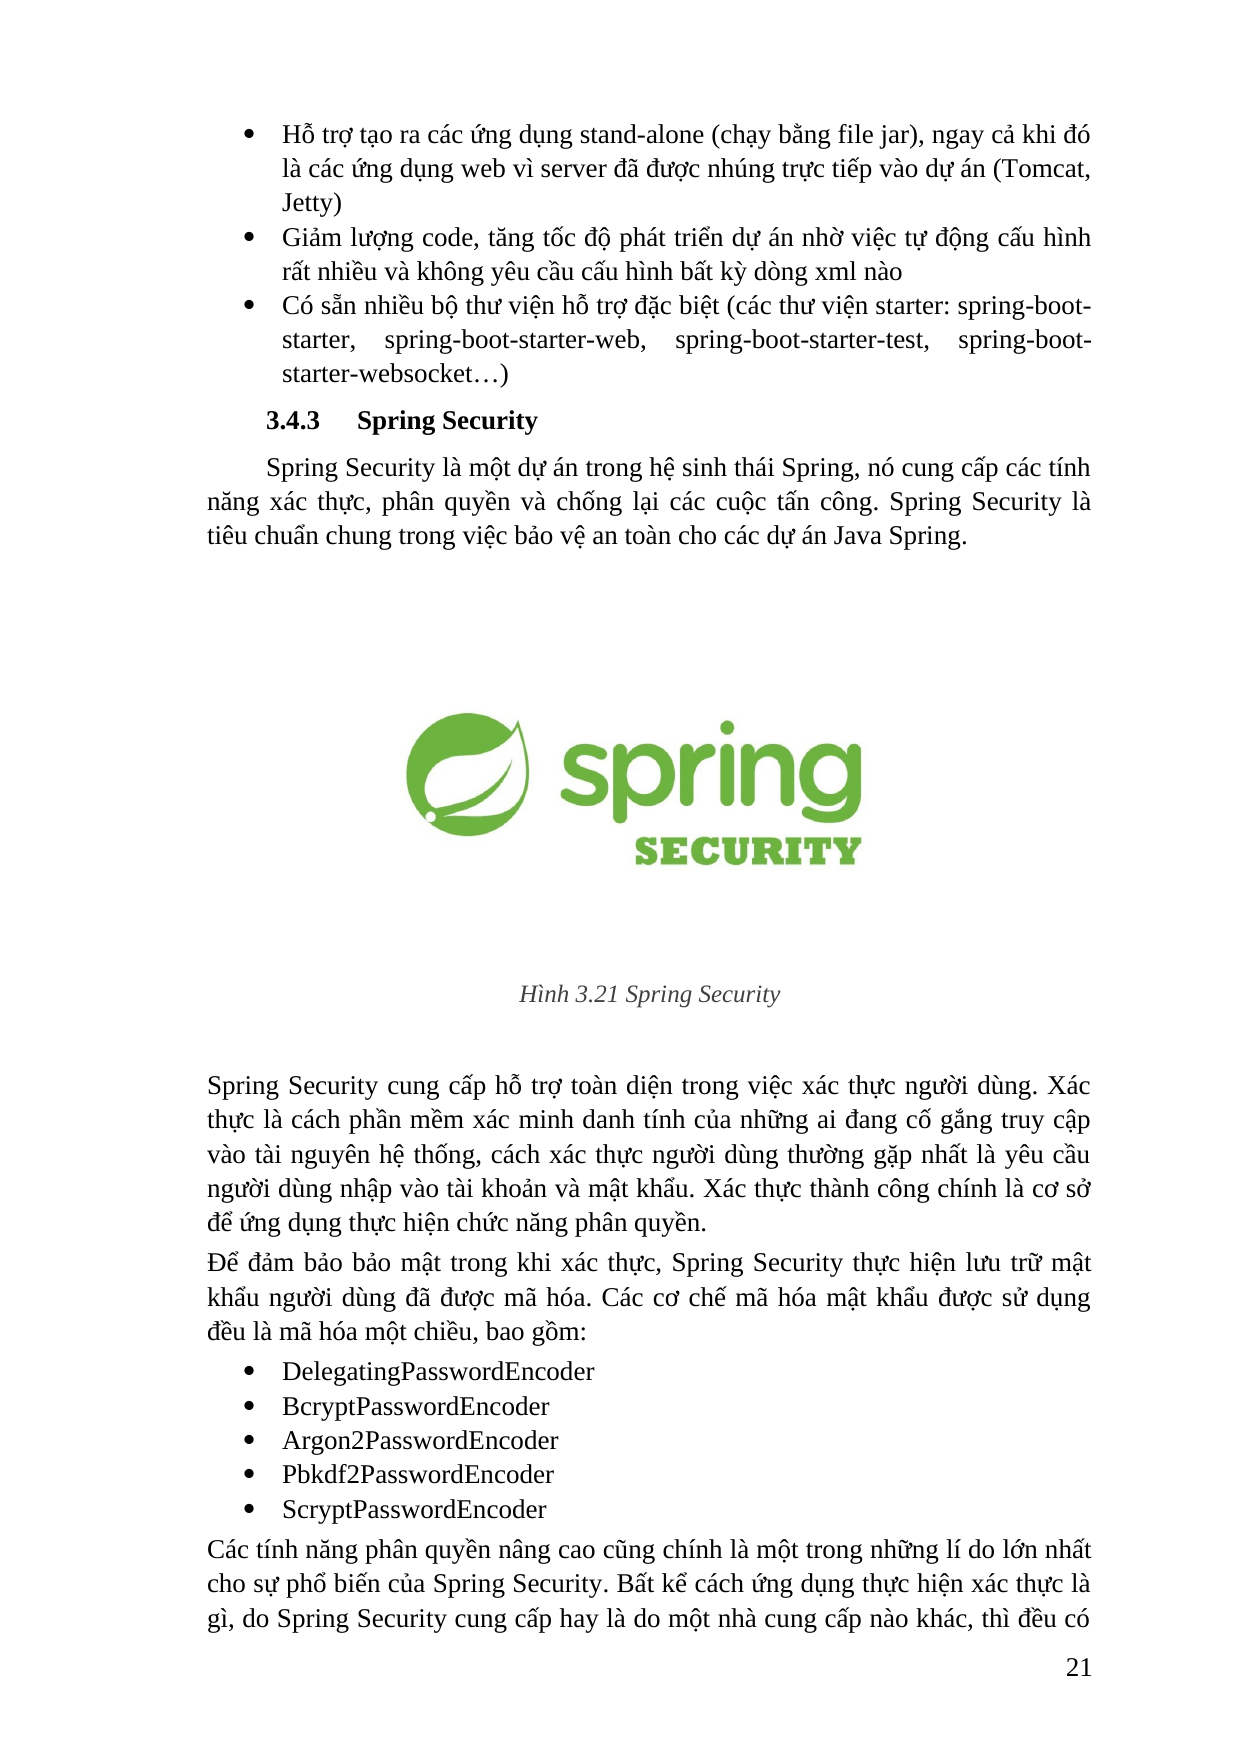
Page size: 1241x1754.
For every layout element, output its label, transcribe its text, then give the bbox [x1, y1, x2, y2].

list Hỗ trợ tạo ra các ứng dụng stand-alone (chạy bằng file jar), ngay cả khi đó là các ứng dụng web vì server đã được nhúng trực tiếp vào dự án (Tomcat, Jetty) [244, 118, 1092, 218]
list ScryptPasswordEncoder [244, 1493, 1092, 1524]
list BcryptPasswordEncoder [244, 1389, 1092, 1421]
list Argon2PasswordEncoder [244, 1424, 1092, 1455]
subtitle Spring Security [266, 404, 1092, 435]
list Giảm lượng code, tăng tốc độ phát triển dự án nhờ việc tự động cấu hình rất nhiều và không yêu cầu cấu hình bất kỳ dòng xml nào [244, 221, 1092, 286]
list Có sẵn nhiều bộ thư viện hỗ trợ đặc biệt (các thư viện starter: spring-boot-starter, spring-boot-starter-web, spring-boot-starter-test, spring-boot-starter-websocket…) [244, 289, 1092, 389]
list Pbkdf2PasswordEncoder [244, 1458, 1092, 1489]
text Spring Security là một dự án trong hệ sinh thái Spring, nó cung cấp các tính năng xác thực, phân quyền và chống lại các cuộc tấn công. Spring Security là tiêu chuẩn chung trong việc bảo vệ an toàn cho các dự án Java Spring. [207, 451, 1092, 550]
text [207, 1533, 1092, 1633]
list DelegatingPasswordEncoder [244, 1355, 1092, 1386]
text Để đảm bảo bảo mật trong khi xác thực, Spring Security thực hiện lưu trữ mật khẩu người dùng đã được mã hóa. Các cơ chế mã hóa mật khẩu được sử dụng đều là mã hóa một chiều, bao gồm: [207, 1246, 1092, 1346]
picture [281, 559, 1012, 971]
text Spring Security cung cấp hỗ trợ toàn diện trong việc xác thực người dùng. Xác thực là cách phần mềm xác minh danh tính của những ai đang cố gắng truy cập vào tài nguyên hệ thống, cách xác thực người dùng thường gặp nhất là yêu cầu người dùng nhập vào tài khoản và mật khẩu. Xác thực thành công chính là cơ sở để ứng dụng thực hiện chức năng phân quyền. [207, 1069, 1092, 1237]
